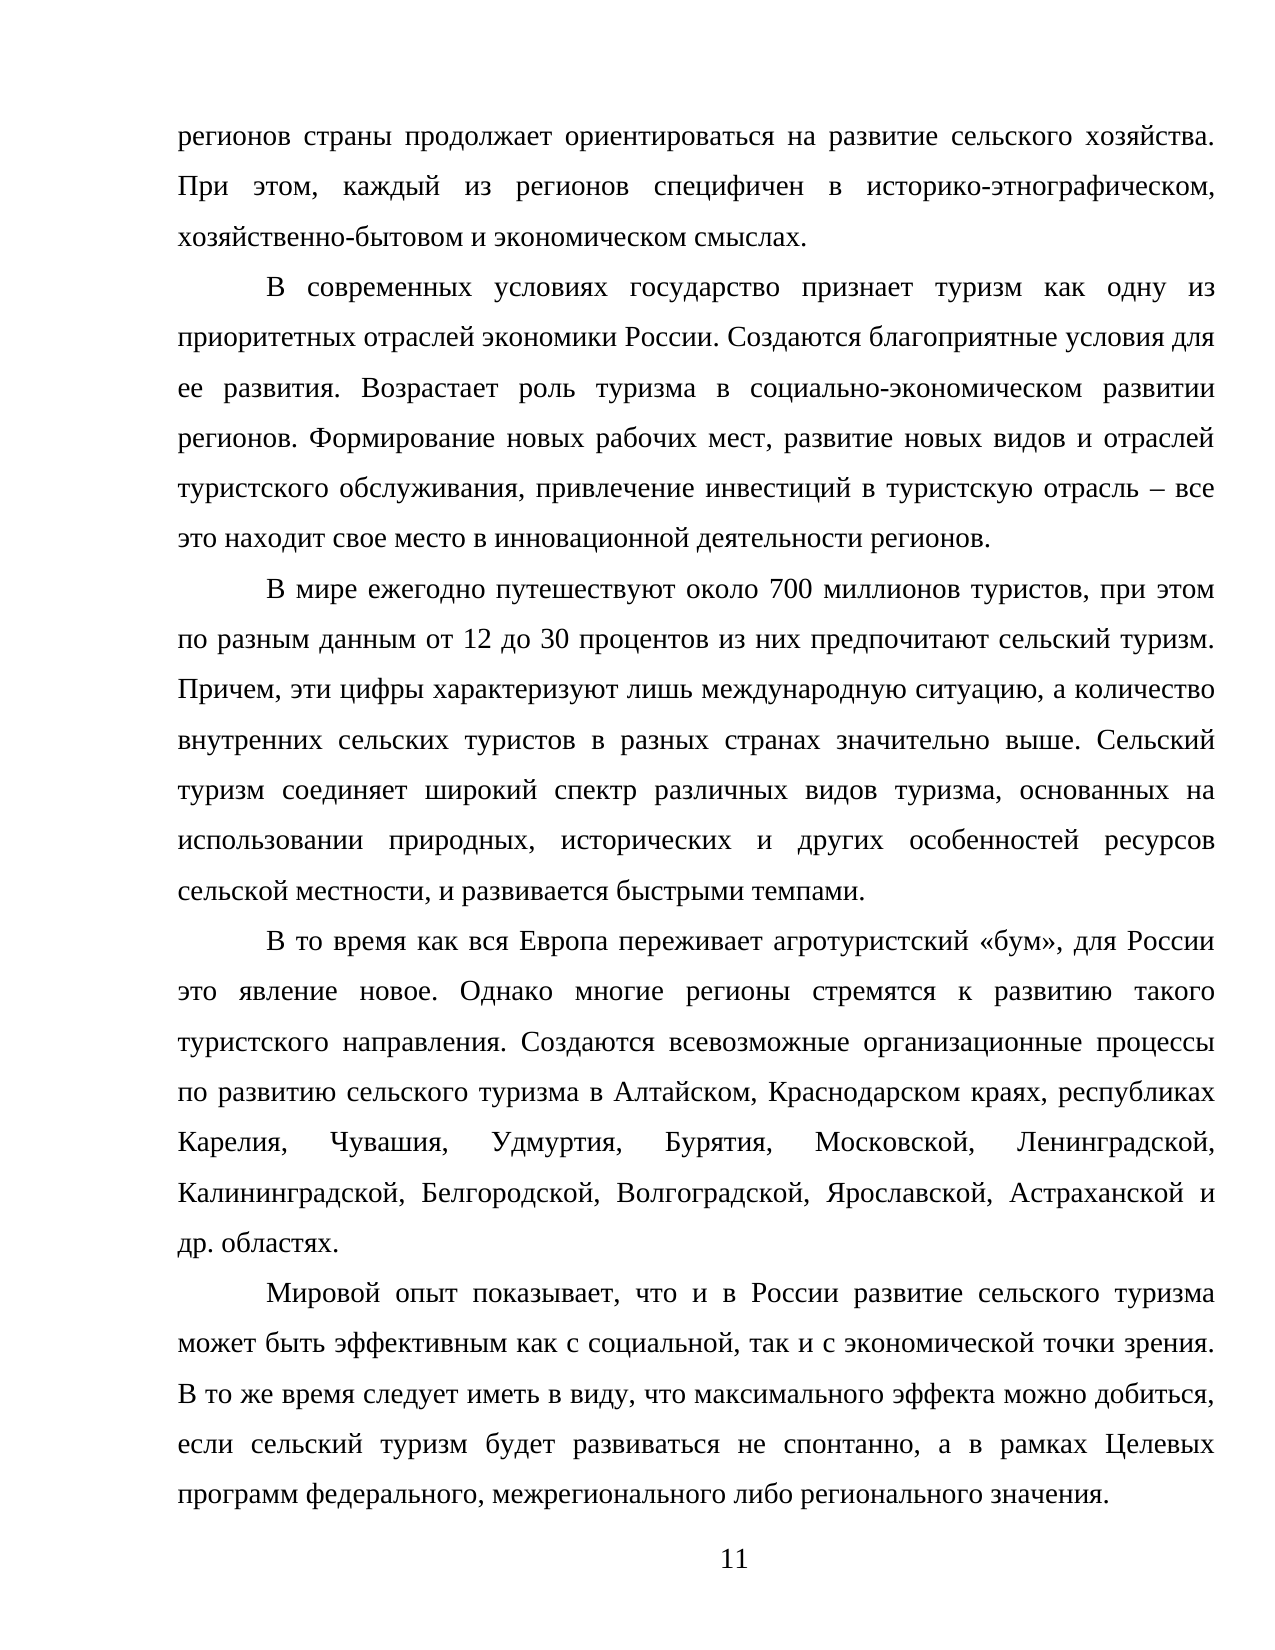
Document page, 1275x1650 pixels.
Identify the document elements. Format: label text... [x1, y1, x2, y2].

text В то время как вся Европа переживает агротуристский «бум», для России это явление новое. Однако многие регионы стремятся к развитию такого туристского направления. Создаются всевозможные организационные процессы по развитию сельского туризма в Алтайском, Краснодарском краях, республиках Карелия, Чувашия, Удмуртия, Бурятия, Московской, Ленинградской, Калининградской, Белгородской, Волгоградской, Ярославской, Астраханской и др. областях. [177, 923, 1216, 1258]
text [177, 118, 1216, 252]
text В современных условиях государство признает туризм как одну из приоритетных отраслей экономики России. Создаются благоприятные условия для ее развития. Возрастает роль туризма в социально-экономическом развитии регионов. Формирование новых рабочих мест, развитие новых видов и отраслей туристского обслуживания, привлечение инвестиций в туристскую отрасль – все это находит свое место в инновационной деятельности регионов. [177, 269, 1216, 554]
text Мировой опыт показывает, что и в России развитие сельского туризма может быть эффективным как с социальной, так и с экономической точки зрения. В то же время следует иметь в виду, что максимального эффекта можно добиться, если сельский туризм будет развиваться не спонтанно, а в рамках Целевых программ федерального, межрегионального либо регионального значения. [177, 1275, 1216, 1510]
text В мире ежегодно путешествуют около 700 миллионов туристов, при этом по разным данным от 12 до 30 процентов из них предпочитают сельский туризм. Причем, эти цифры характеризуют лишь международную ситуацию, а количество внутренних сельских туристов в разных странах значительно выше. Сельский туризм соединяет широкий спектр различных видов туризма, основанных на использовании природных, исторических и других особенностей ресурсов сельской местности, и развивается быстрыми темпами. [177, 571, 1216, 906]
